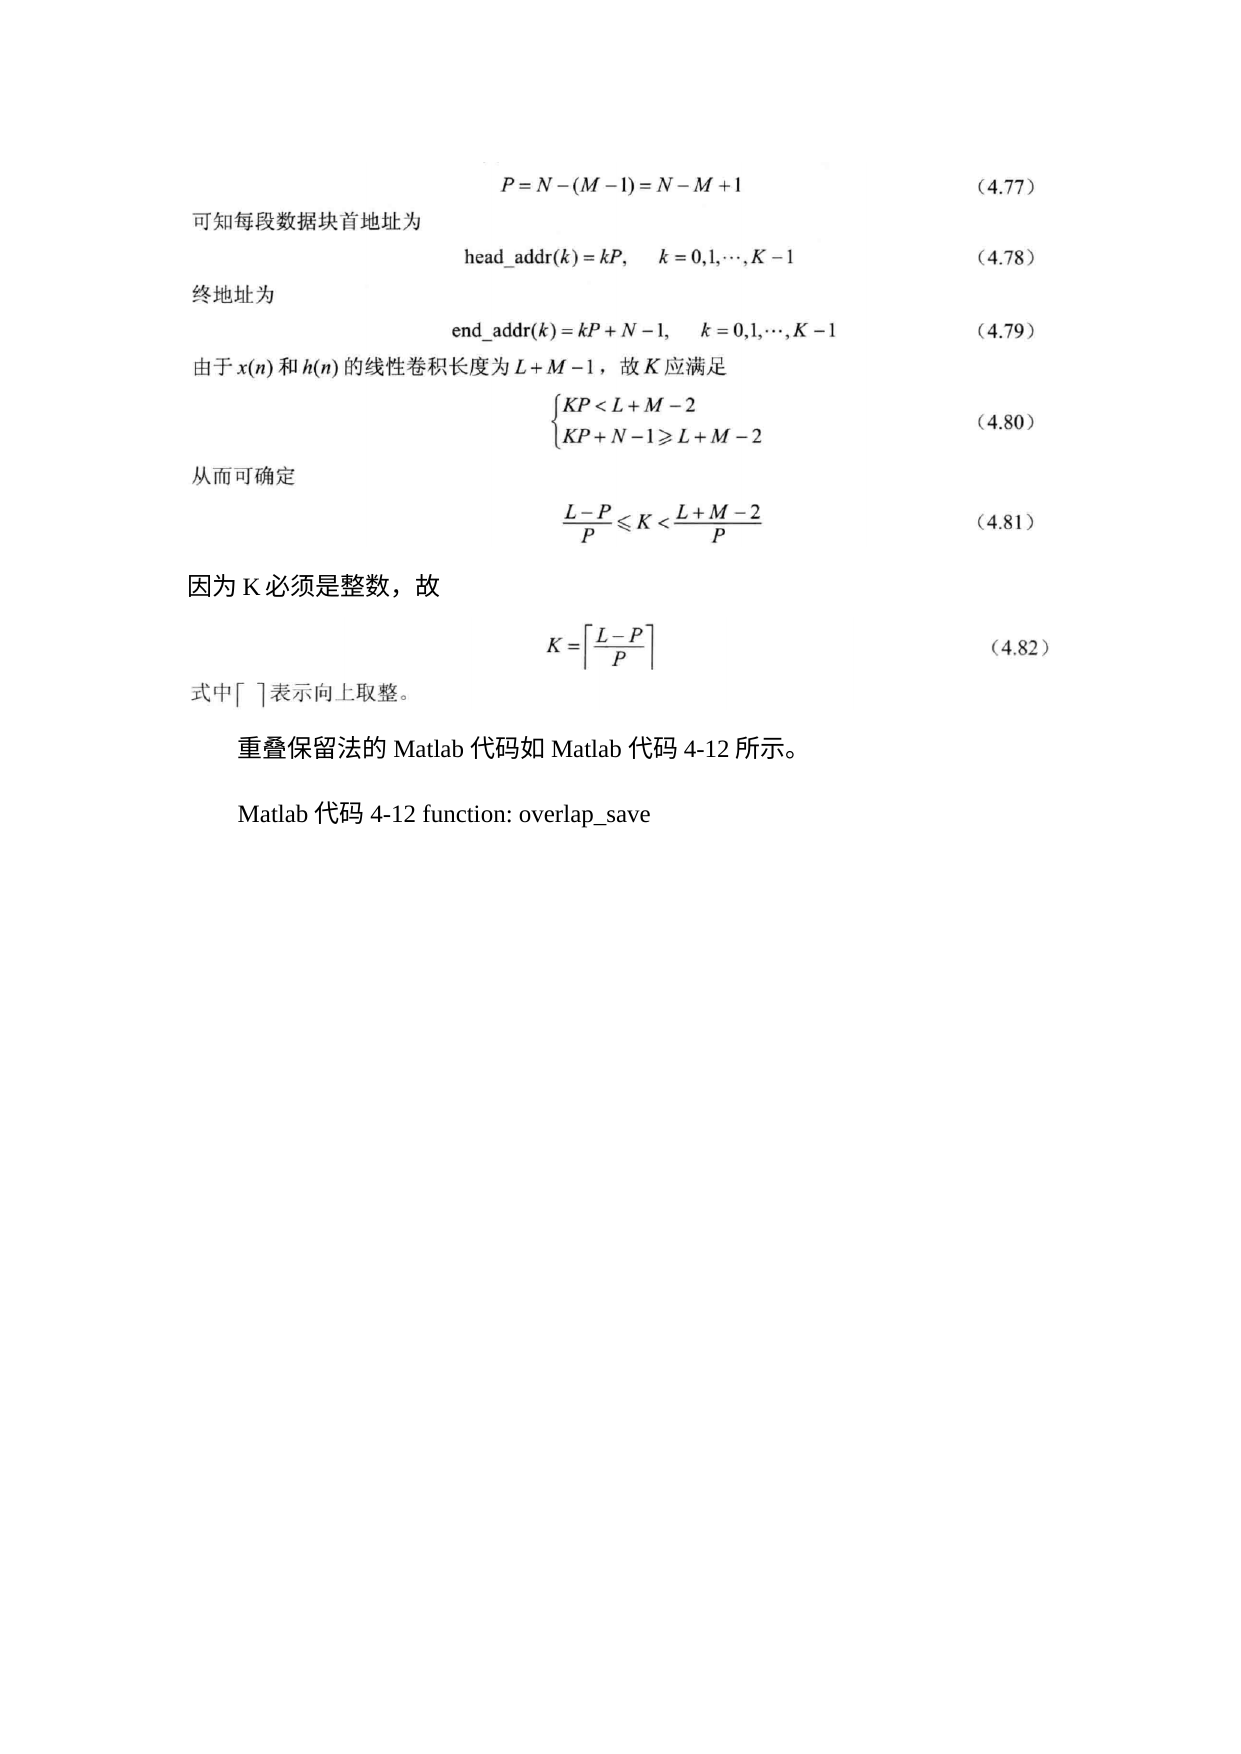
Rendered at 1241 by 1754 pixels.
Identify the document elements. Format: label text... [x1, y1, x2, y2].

text Matlab 代码 4-12 function: overlap_save [187, 779, 1053, 844]
picture [187, 162, 1053, 547]
text 因为K必须是整数，故 [187, 552, 1053, 617]
picture [187, 617, 1053, 710]
text 重叠保留法的 Matlab 代码如 Matlab 代码 4-12 所示。 [187, 714, 1053, 779]
